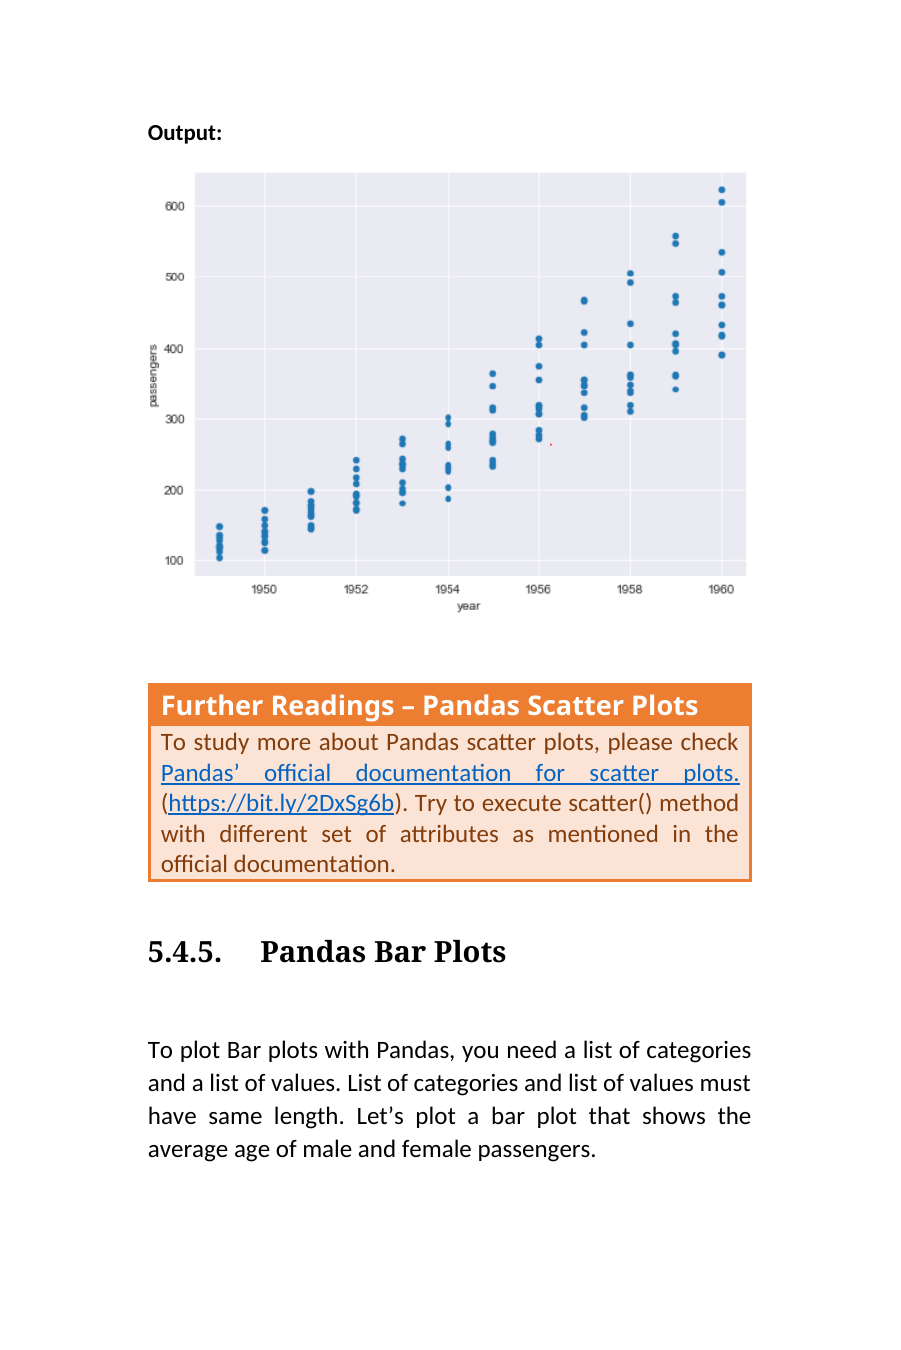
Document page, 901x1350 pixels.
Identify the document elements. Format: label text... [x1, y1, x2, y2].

text Output: [148, 118, 752, 146]
subtitle Pandas Bar Plots [148, 932, 752, 971]
text To plot Bar plots with Pandas, you need a list of categories and a list of values. List of categories and list of values must have same length. Let’s plot a bar plot that shows the average age of male and female passengers. [148, 1034, 752, 1163]
table_header Further Readings – Pandas Scatter Plots [151, 686, 749, 723]
picture [147, 165, 753, 615]
table_cell To study more about Pandas scatter plots, please check Pandas’ official documentation for scatter plots. (https://bit.ly/2DxSg6b). Try to execute scatter() method with different set of attributes as mentioned in the official documentation. [151, 726, 749, 879]
